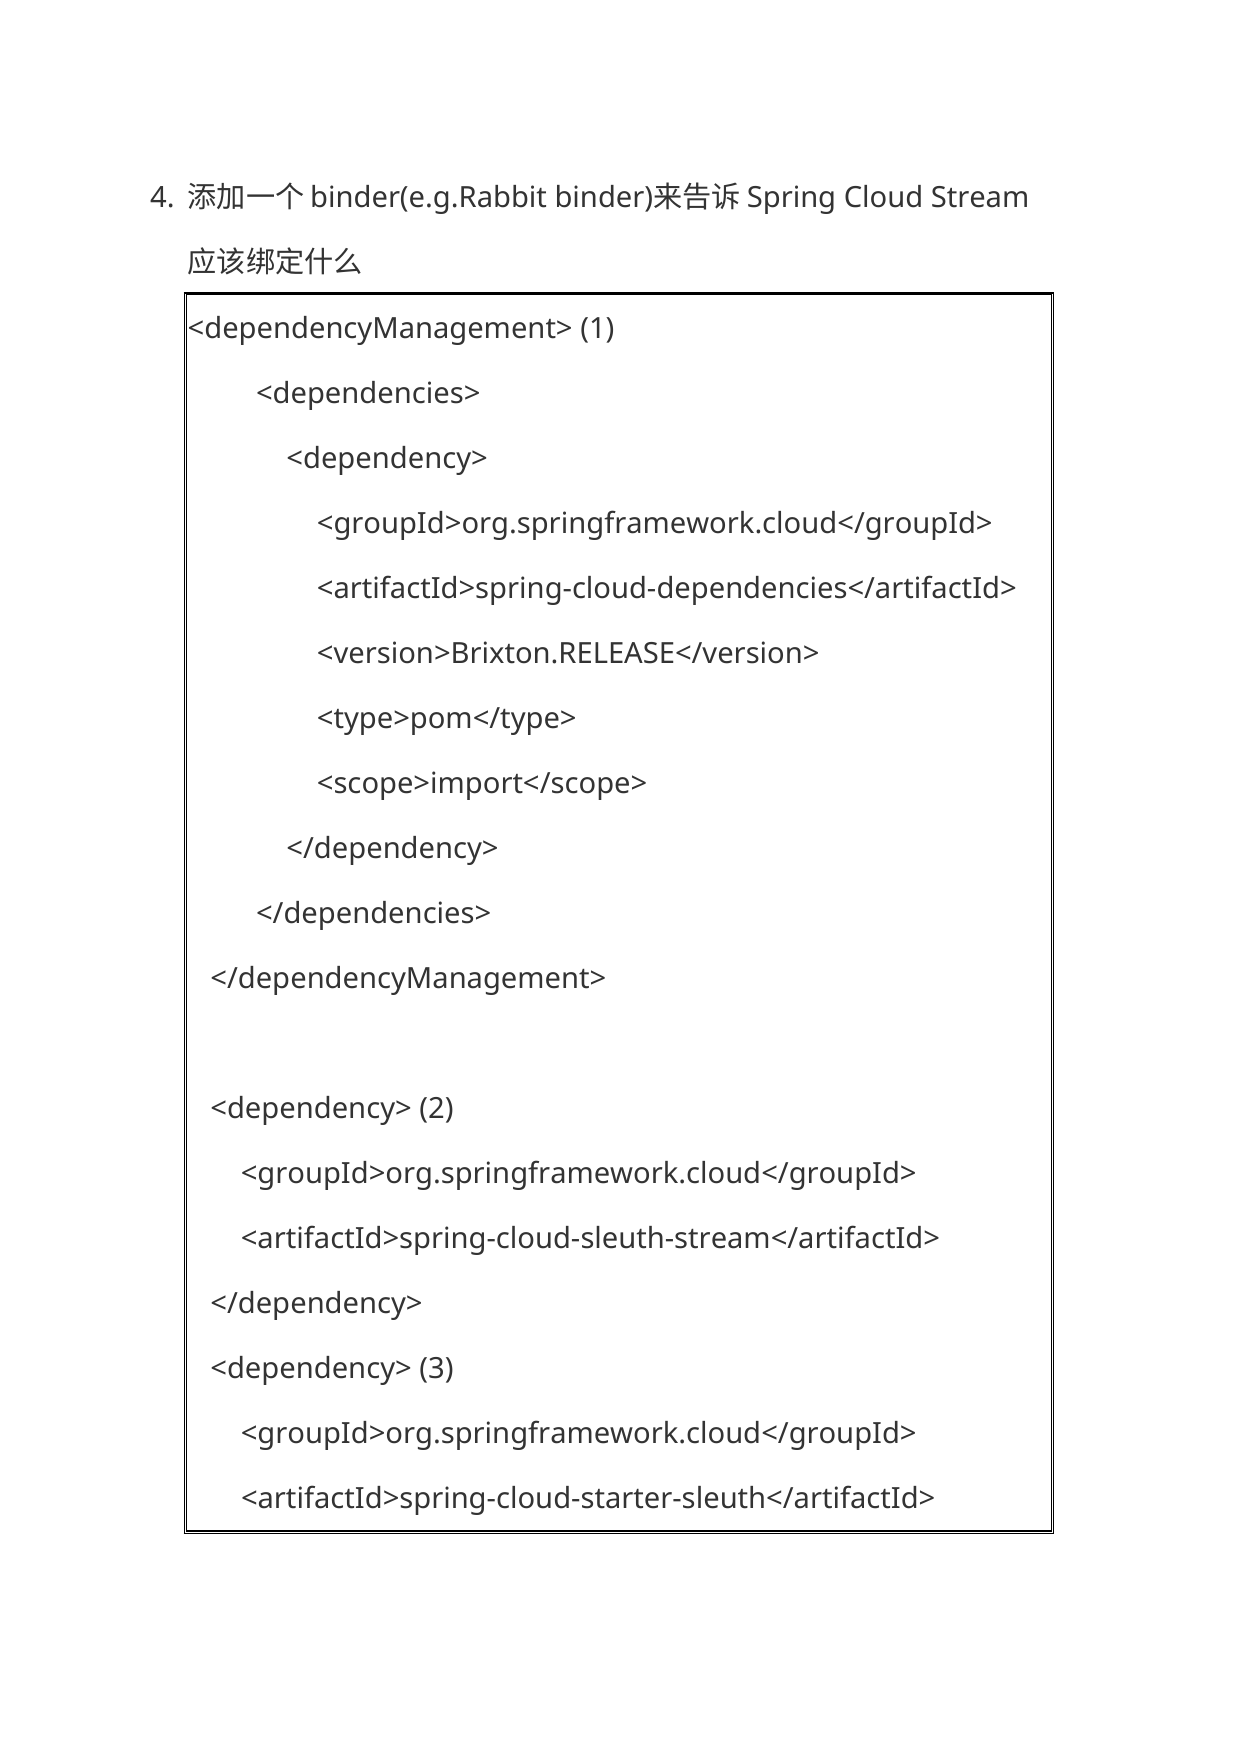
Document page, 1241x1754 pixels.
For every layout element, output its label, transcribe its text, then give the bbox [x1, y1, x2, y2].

list 添加一个binder(e.g.Rabbit binder)来告诉Spring Cloud Stream应该绑定什么 [150, 162, 1053, 292]
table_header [187, 295, 1051, 1530]
